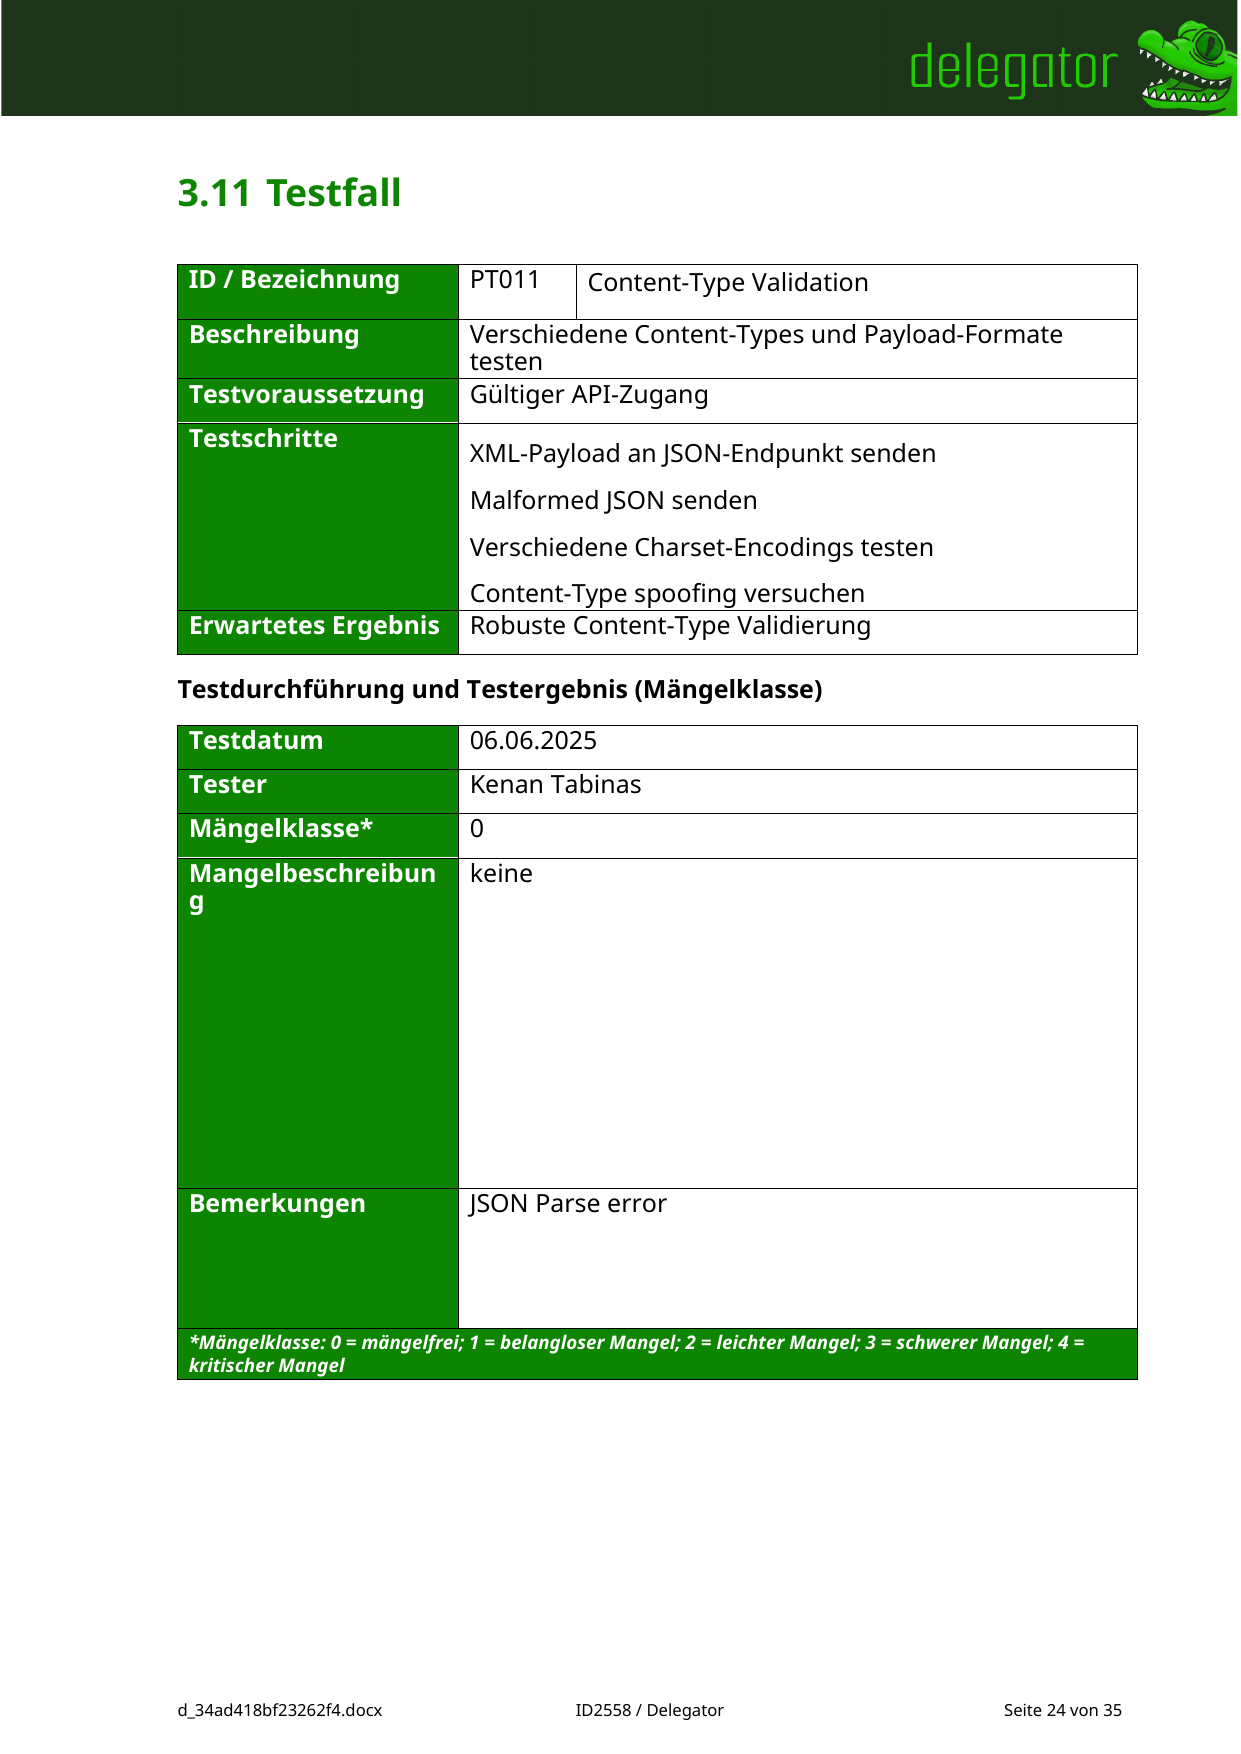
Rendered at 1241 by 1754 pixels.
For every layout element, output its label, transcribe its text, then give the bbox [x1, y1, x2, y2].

table_header Content-Type Validation [577, 265, 1137, 319]
table_cell Gültiger API-Zugang [459, 379, 1137, 422]
table_cell Bemerkungen [178, 1189, 458, 1328]
table_cell XML-Payload an JSON-Endpunkt senden Malformed JSON senden Verschiedene Charset-Encodings testen Content-Type spoofing versuchen [459, 424, 1137, 610]
table_cell Testschritte [178, 424, 458, 610]
table_cell *Mängelklasse: 0 = mängelfrei; 1 = belangloser Mangel; 2 = leichter Mangel; 3 = schwerer Mangel; 4 = kritischer Mangel [178, 1329, 1137, 1379]
table_header 06.06.2025 [459, 726, 1137, 769]
table_cell Erwartetes Ergebnis [178, 611, 458, 654]
table_cell JSON Parse error [459, 1189, 1137, 1328]
table_cell keine [459, 859, 1137, 1188]
table_cell Testvoraussetzung [178, 379, 458, 422]
picture [0, 0, 1238, 116]
table_header PT011 [459, 265, 576, 319]
text Testdurchführung und Testergebnis (Mängelklasse) [177, 672, 1122, 706]
table_cell Robuste Content-Type Validierung [459, 611, 1137, 654]
subtitle Testfall [177, 166, 1122, 217]
table_header ID / Bezeichnung [178, 265, 458, 319]
table_cell Beschreibung [178, 320, 458, 378]
table_cell Mängelklasse* [178, 814, 458, 857]
table_cell Kenan Tabinas [459, 770, 1137, 813]
table_cell Tester [178, 770, 458, 813]
table_header Testdatum [178, 726, 458, 769]
table_cell Mangelbeschreibung [178, 859, 458, 1188]
table_cell Verschiedene Content-Types und Payload-Formate testen [459, 320, 1137, 378]
table_cell 0 [459, 814, 1137, 857]
